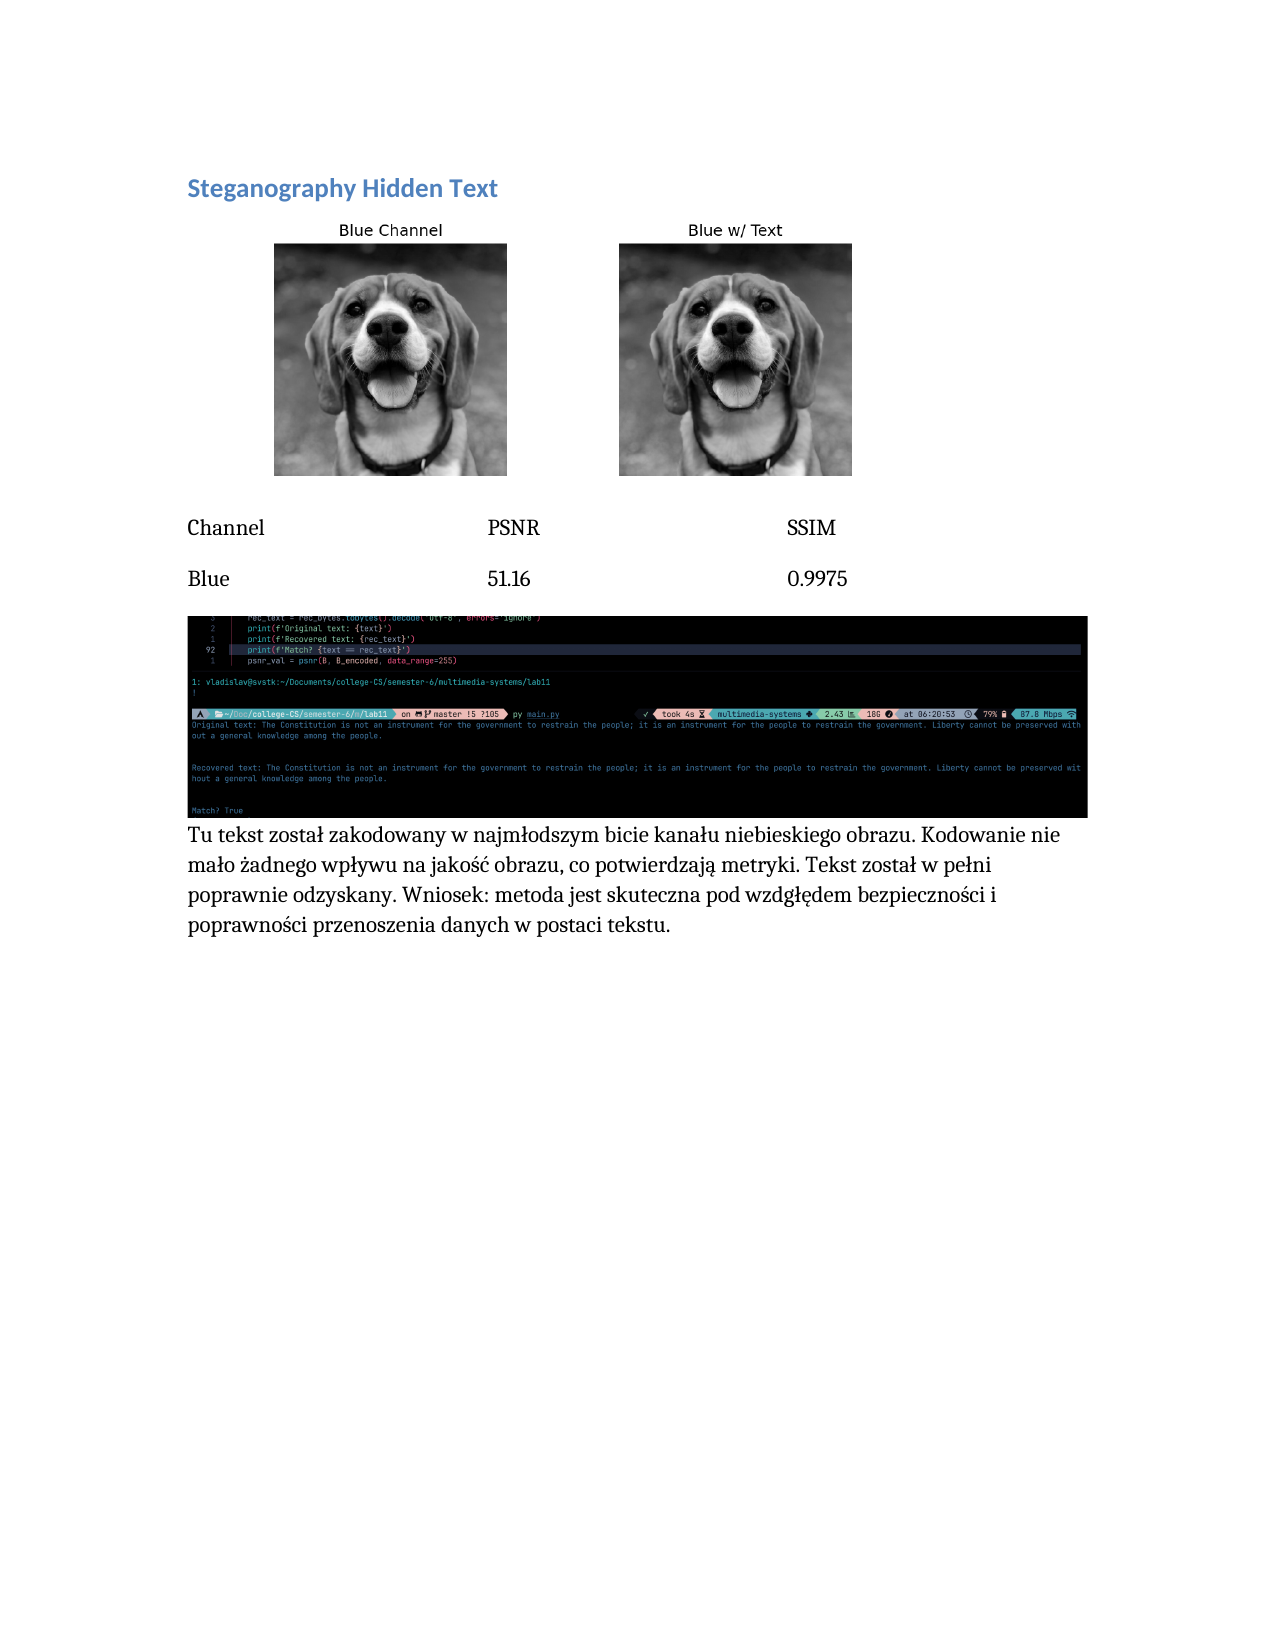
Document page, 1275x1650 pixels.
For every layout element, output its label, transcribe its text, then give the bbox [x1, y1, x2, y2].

text Tu tekst został zakodowany w najmłodszym bicie kanału niebieskiego obrazu. Kodowanie nie mało żadnego wpływu na jakość obrazu, co potwierdzają metryki. Tekst został w pełni poprawnie odzyskany. Wniosek: metoda jest skuteczna pod wzdgłędem bezpieczności i poprawności przenoszenia danych w postaci tekstu. [187, 818, 1087, 938]
table_cell Blue [176, 566, 476, 617]
table_header PSNR [476, 515, 776, 566]
picture [187, 616, 1088, 818]
table_cell 51.16 [476, 566, 776, 616]
table_header Channel [176, 515, 476, 566]
picture [187, 208, 938, 490]
table_header SSIM [776, 515, 1076, 566]
subtitle Steganography Hidden Text [187, 171, 1087, 204]
table_cell 0.9975 [776, 566, 1076, 616]
